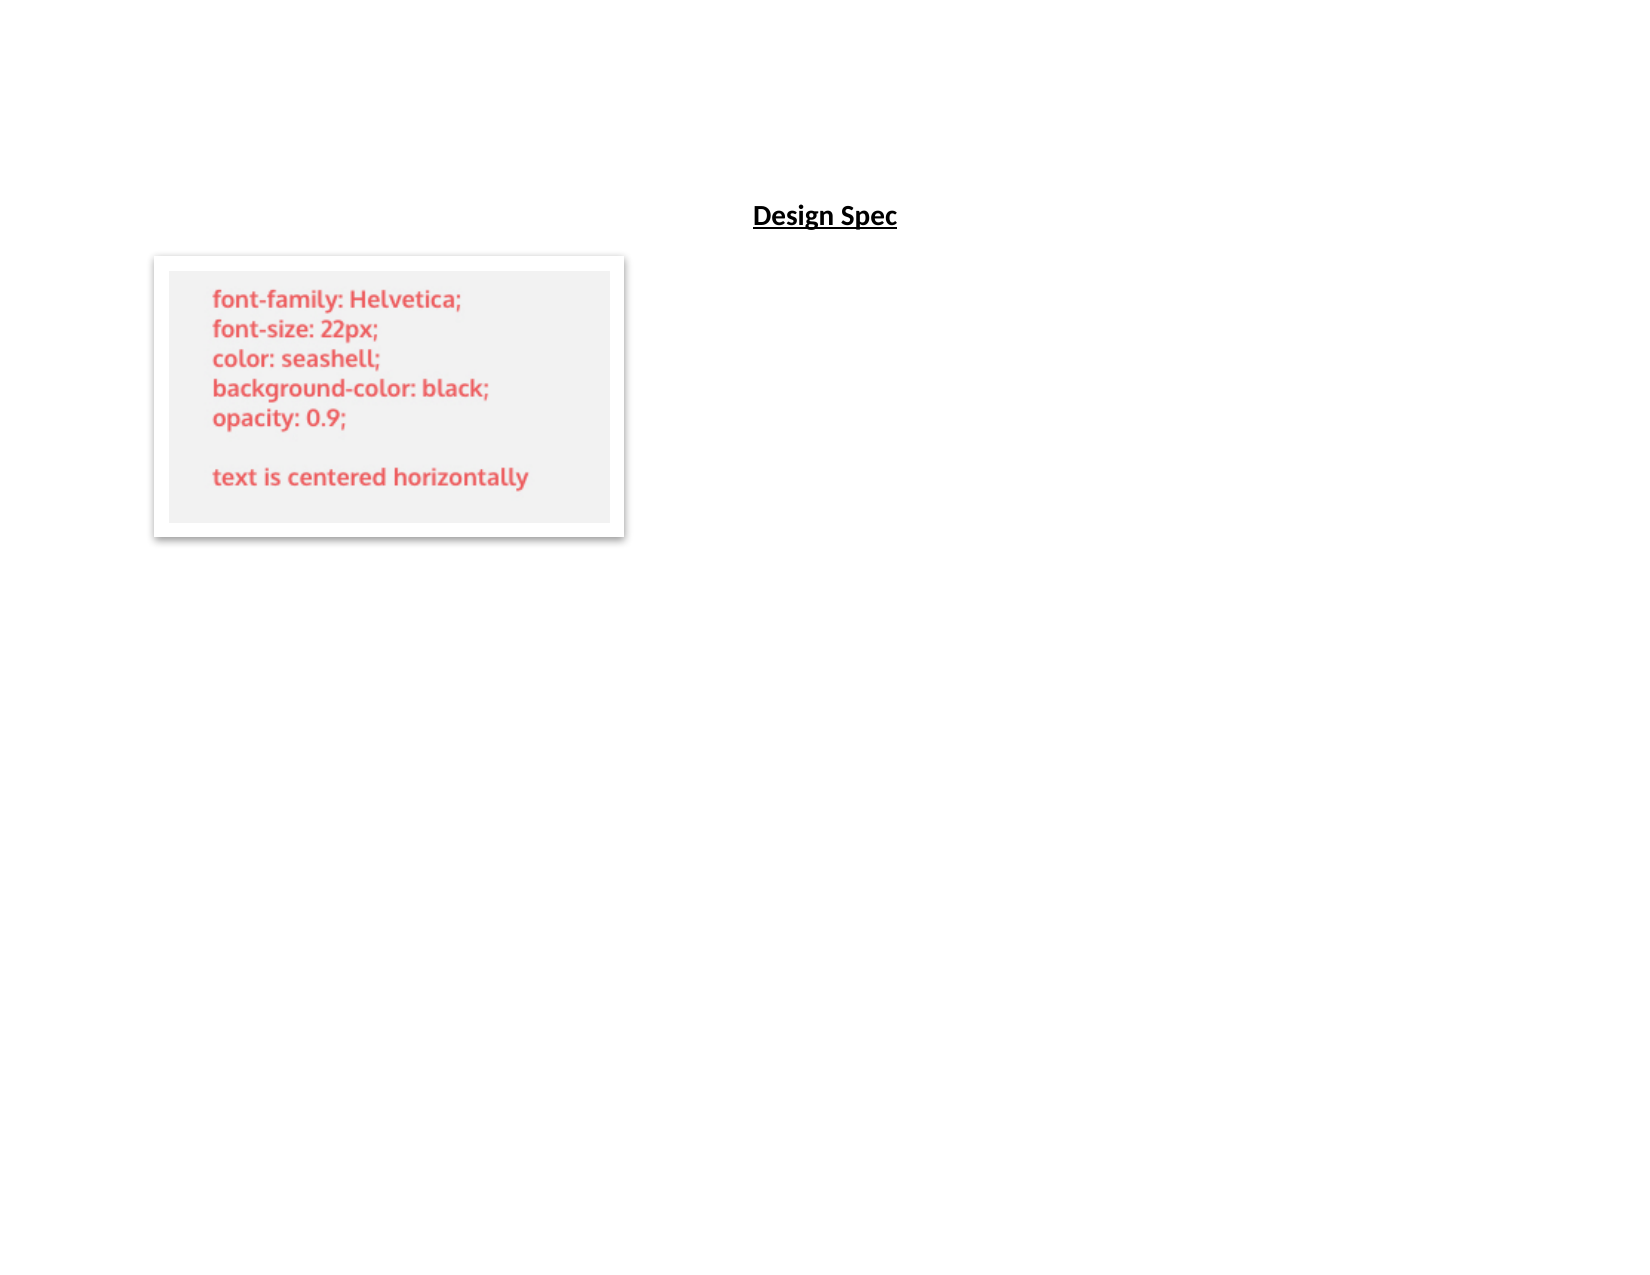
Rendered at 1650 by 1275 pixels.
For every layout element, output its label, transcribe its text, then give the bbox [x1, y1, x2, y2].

text Design Spec [150, 197, 1500, 232]
picture [169, 271, 610, 523]
